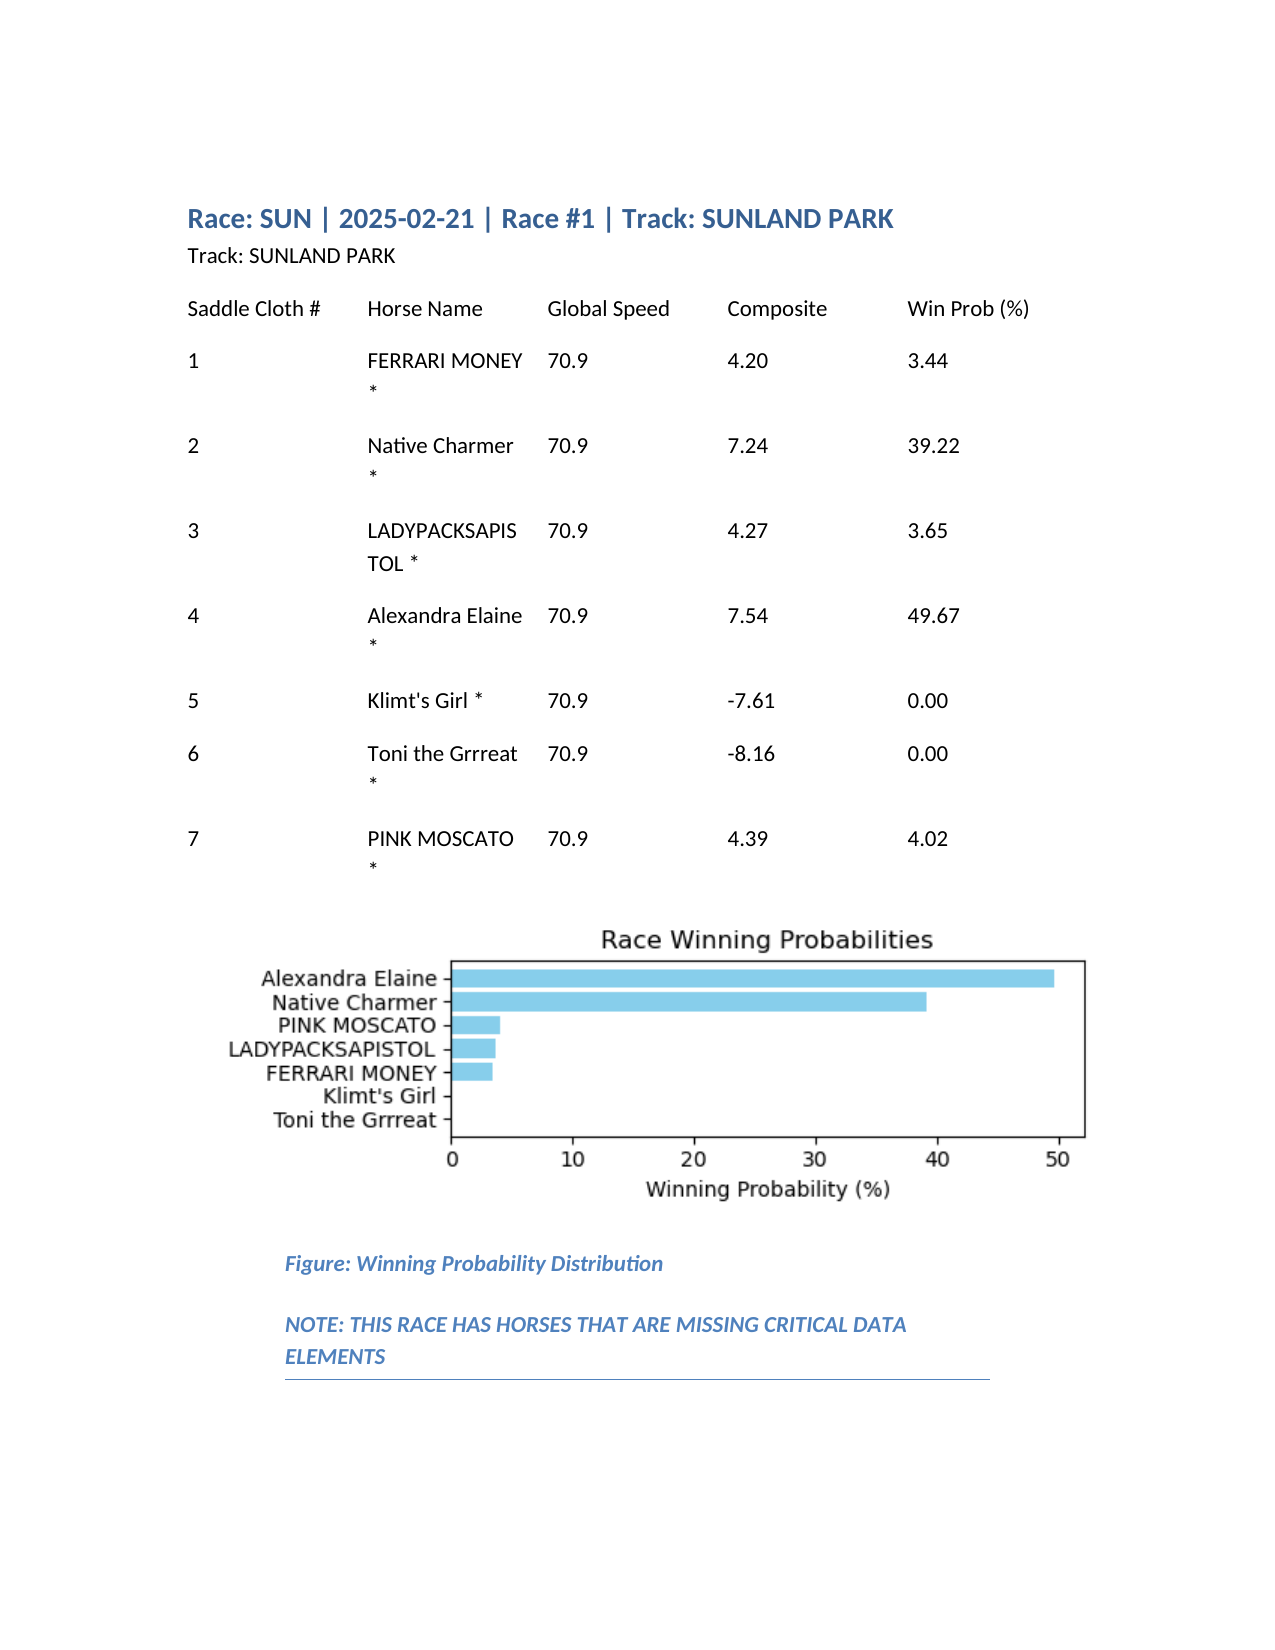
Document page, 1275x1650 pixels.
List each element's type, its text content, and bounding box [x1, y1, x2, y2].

picture [206, 908, 1107, 1224]
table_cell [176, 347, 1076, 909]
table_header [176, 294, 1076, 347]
text NOTE: THIS RACE HAS HORSES THAT ARE MISSING CRITICAL DATA ELEMENTS [285, 1310, 990, 1379]
subtitle Race: SUN | 2025-02-21 | Race #1 | Track: SUNLAND PARK [187, 200, 1087, 236]
text Figure: Winning Probability Distribution [285, 1249, 990, 1277]
text Track: SUNLAND PARK [187, 241, 1087, 269]
